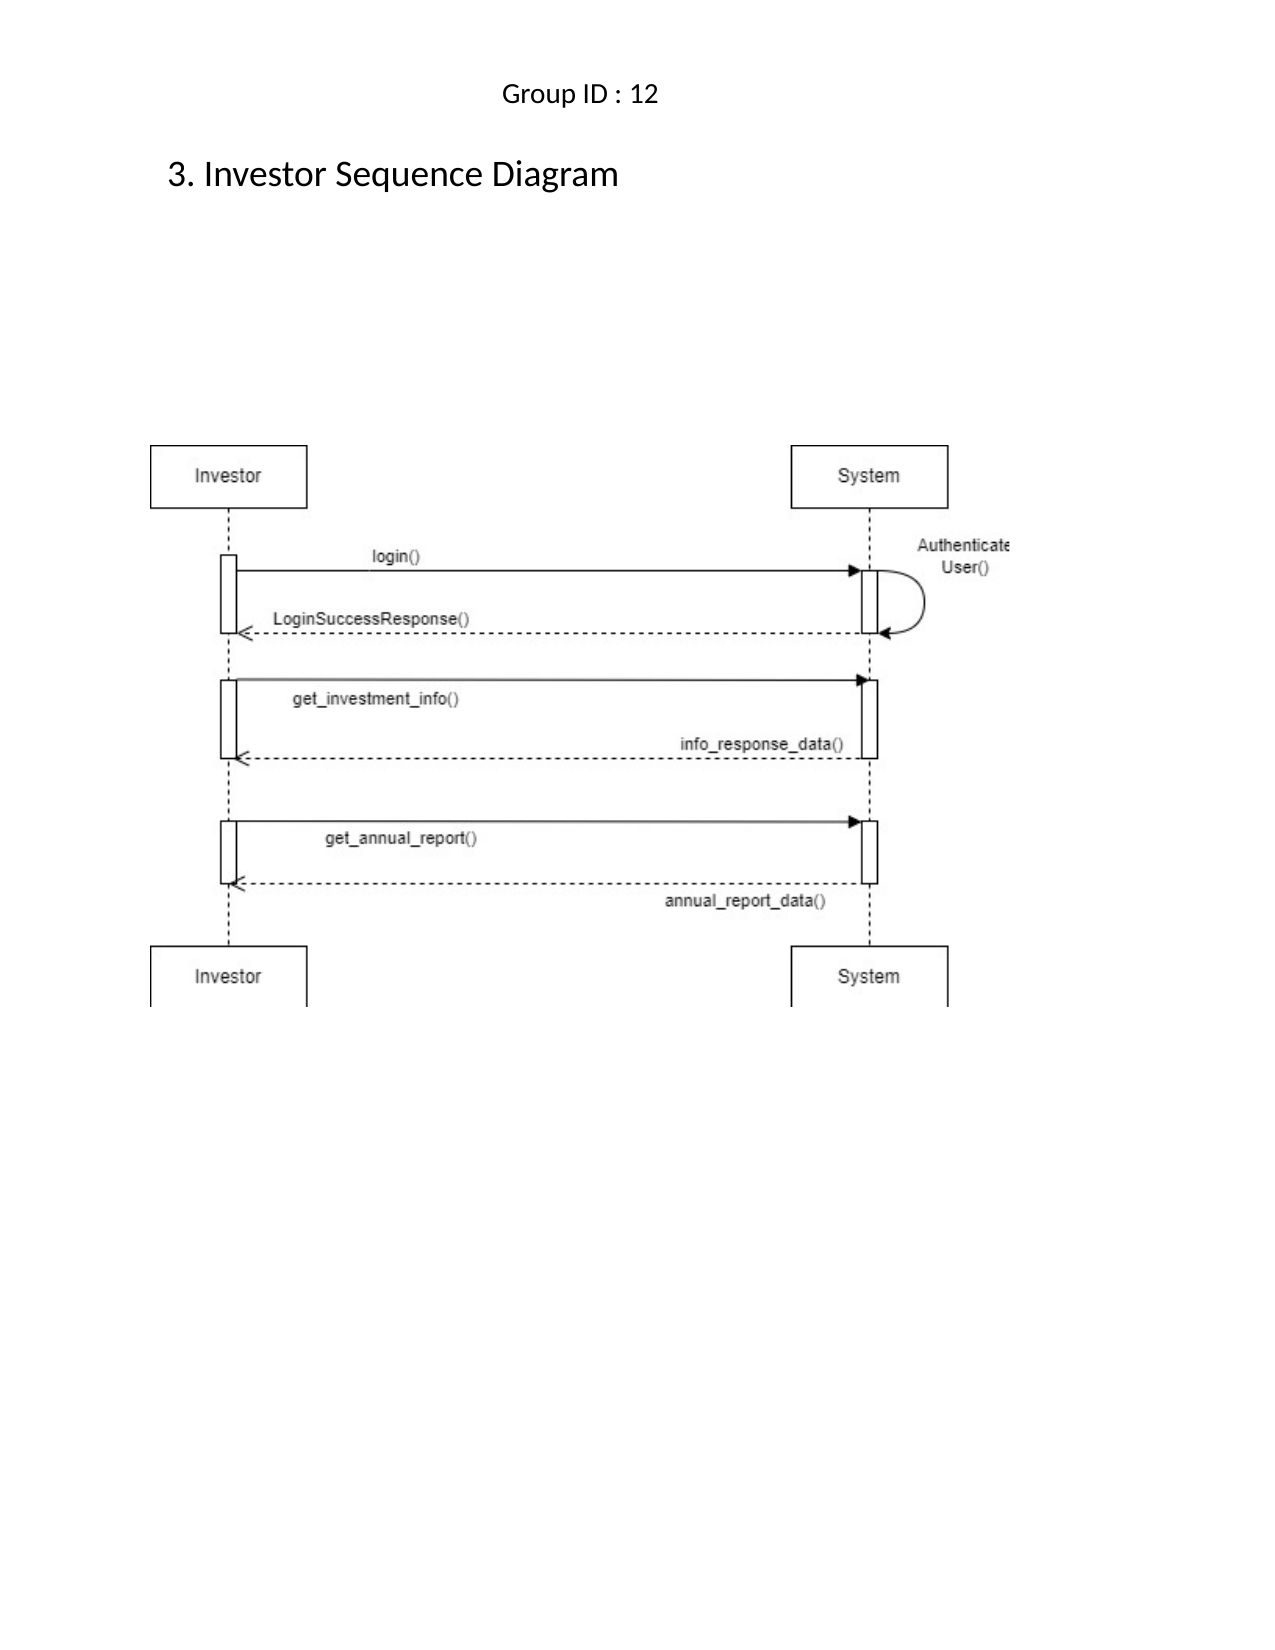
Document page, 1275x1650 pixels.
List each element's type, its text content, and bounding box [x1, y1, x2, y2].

picture [150, 445, 1010, 1007]
text 3. Investor Sequence Diagram [150, 150, 1125, 196]
